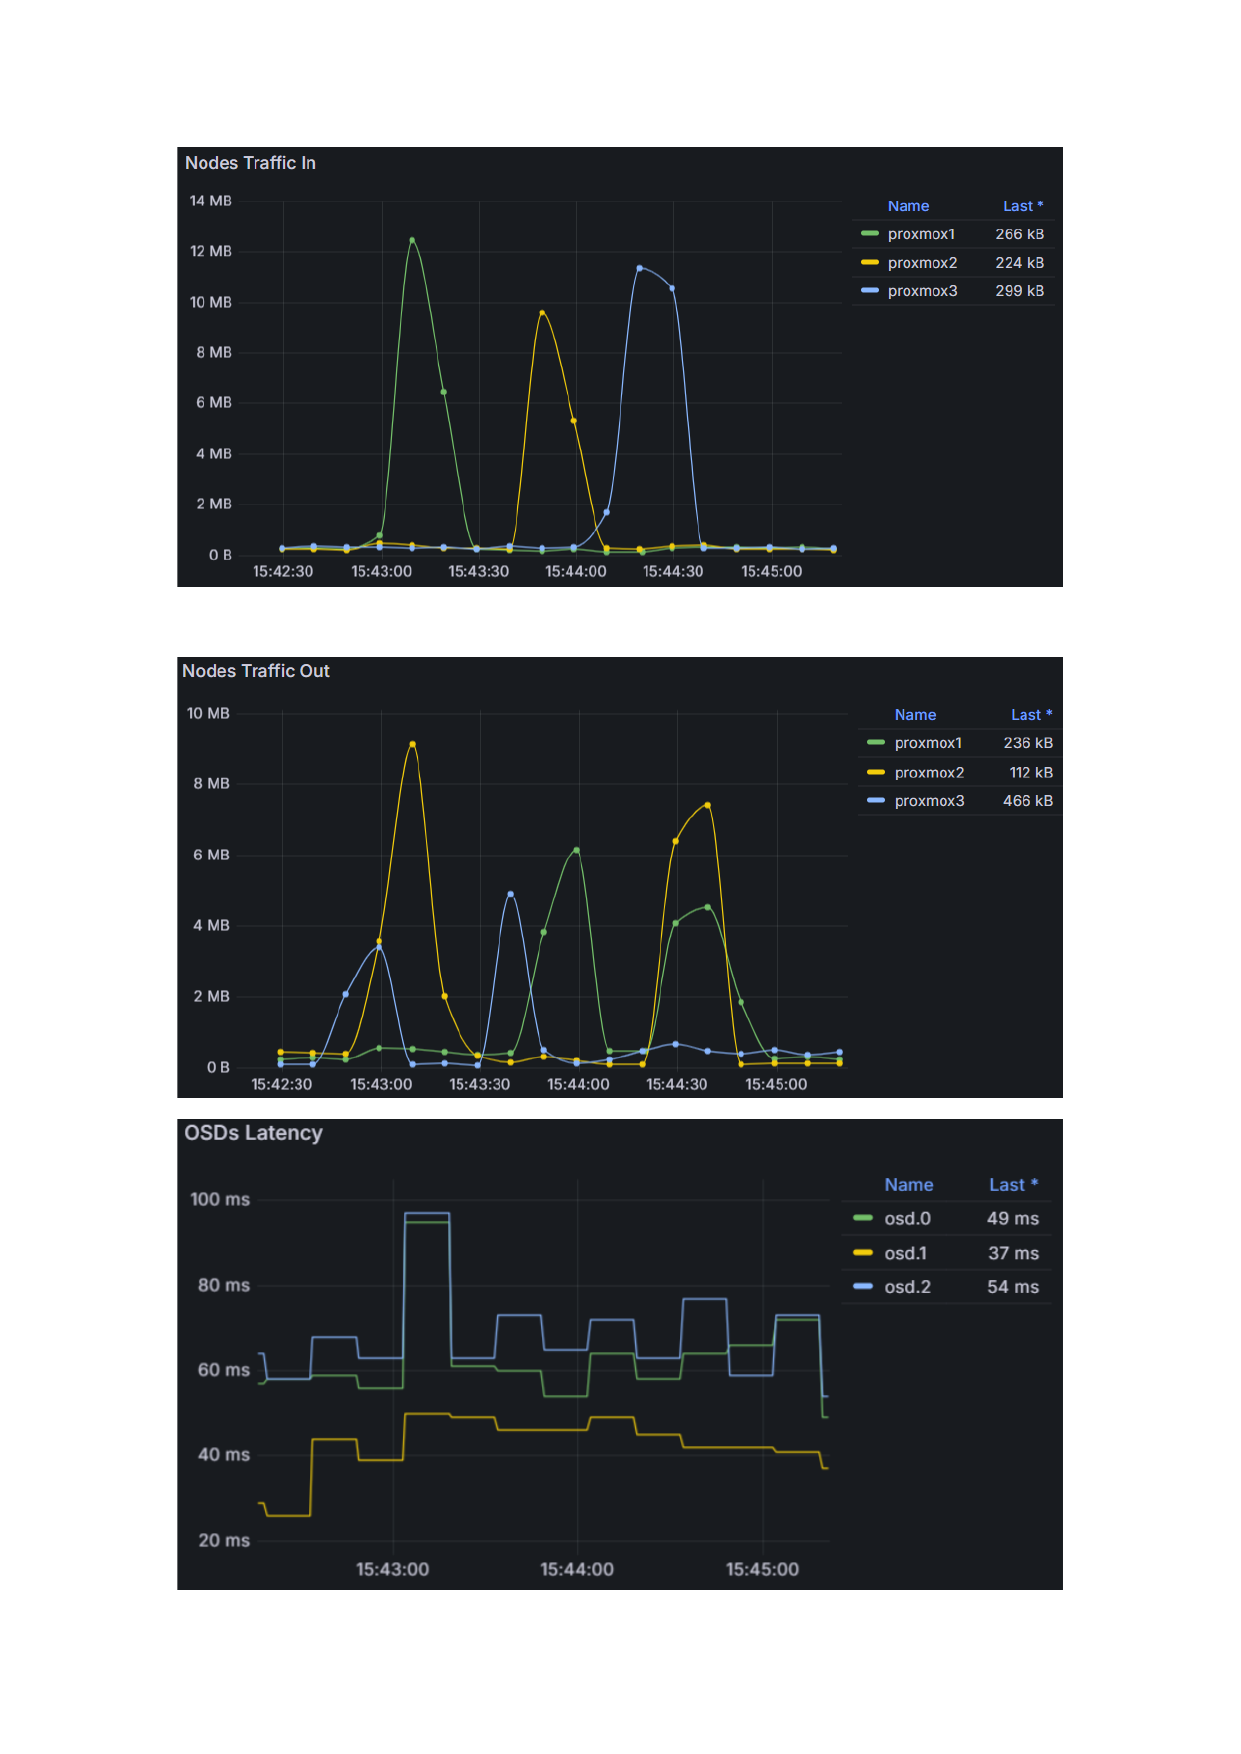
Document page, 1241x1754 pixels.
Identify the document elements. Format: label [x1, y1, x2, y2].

picture [177, 657, 1063, 1098]
picture [177, 1119, 1063, 1590]
picture [177, 147, 1063, 587]
